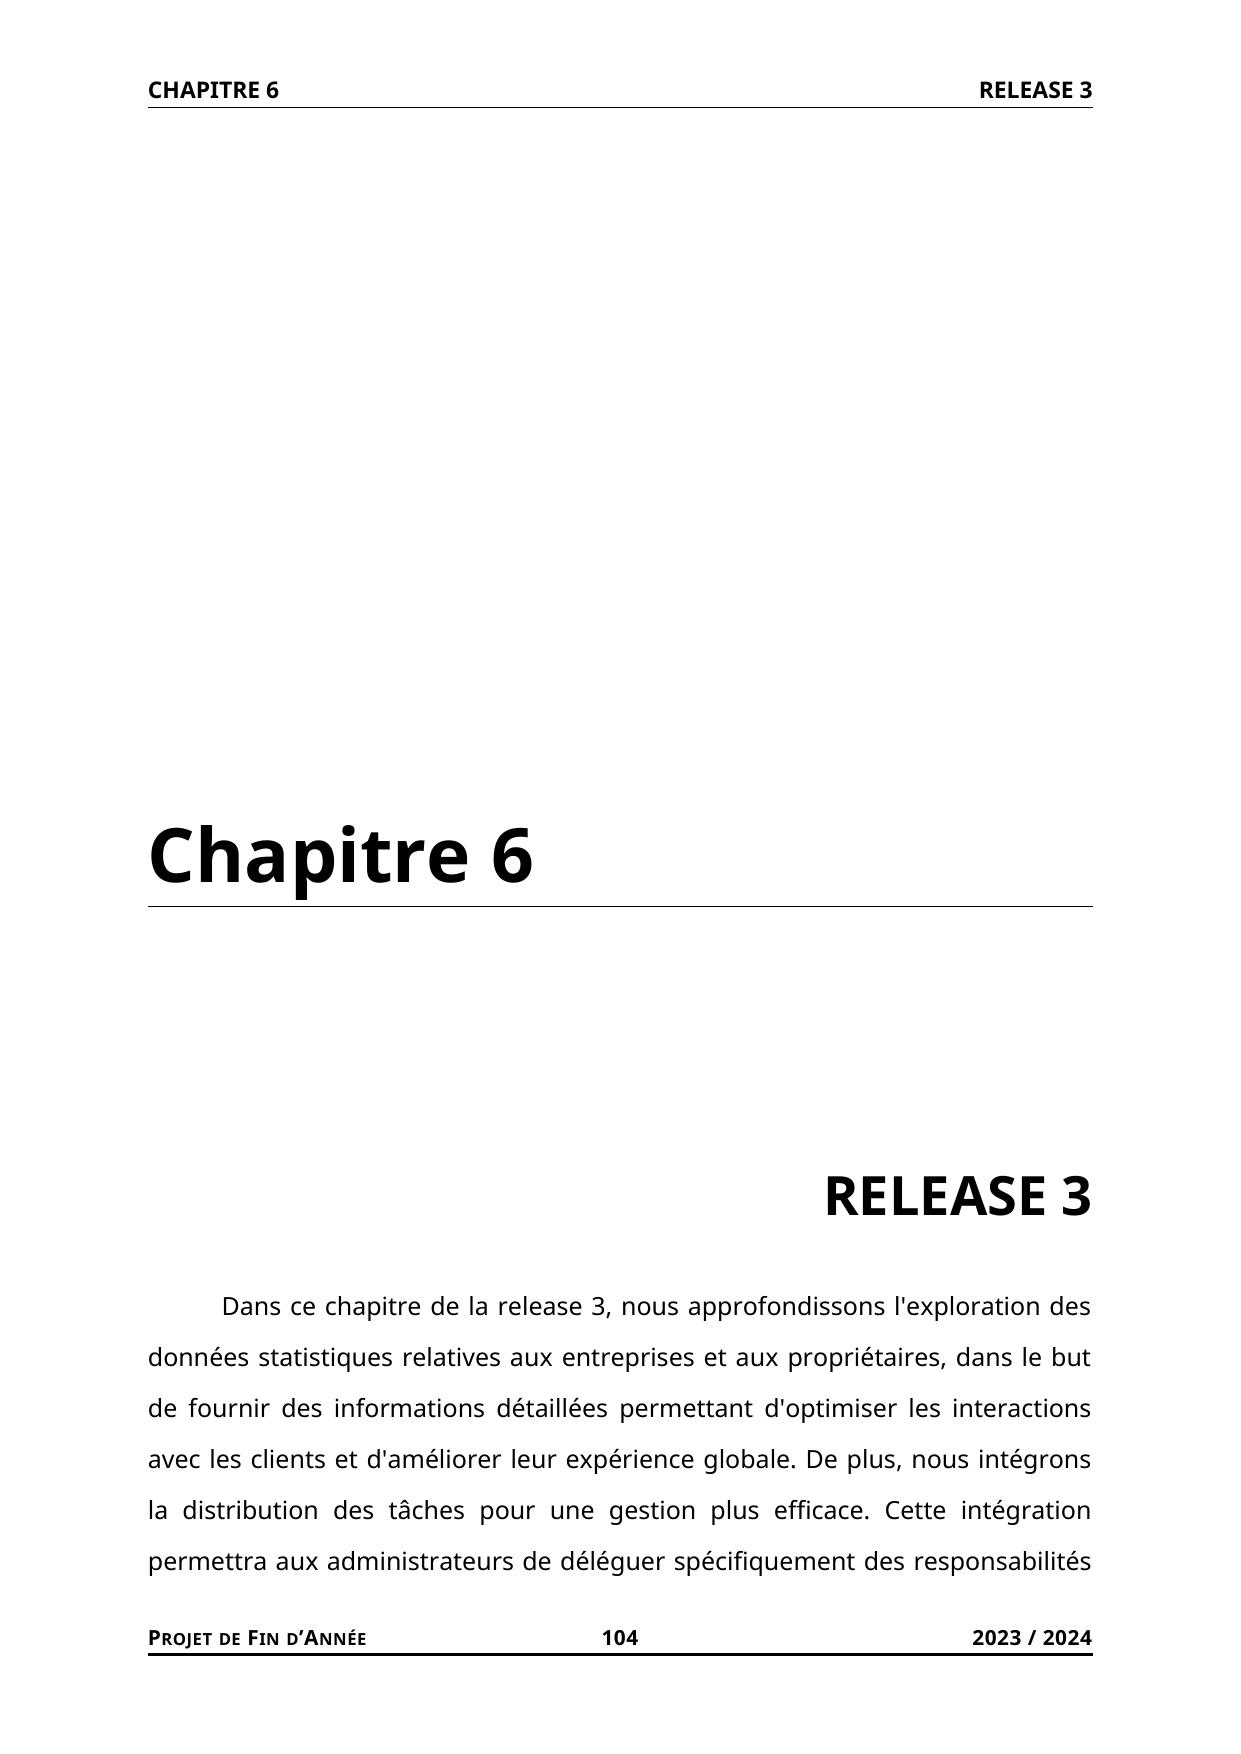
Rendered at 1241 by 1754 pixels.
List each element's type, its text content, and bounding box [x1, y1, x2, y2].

text RELEASE 3 [148, 1157, 1093, 1231]
text Chapitre 6 [148, 802, 1093, 906]
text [148, 1289, 1093, 1578]
